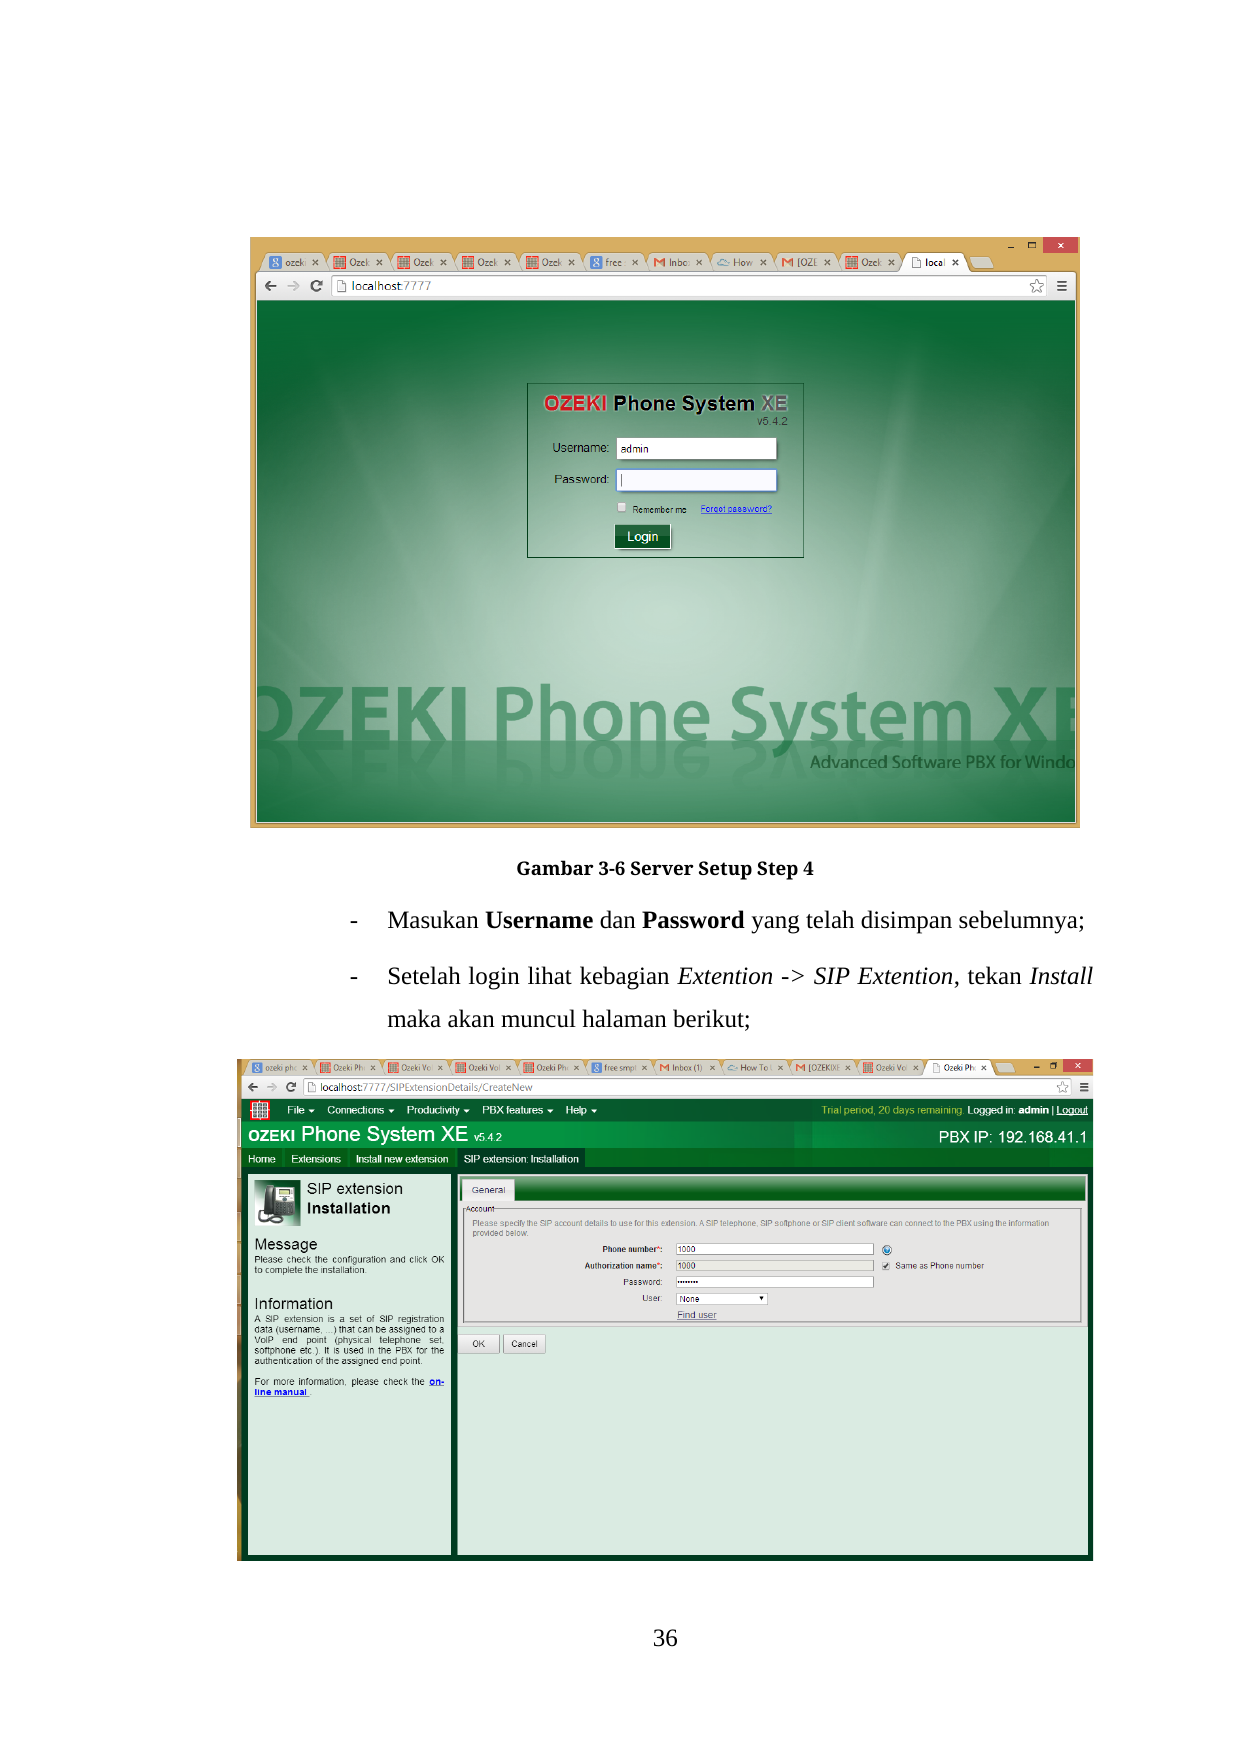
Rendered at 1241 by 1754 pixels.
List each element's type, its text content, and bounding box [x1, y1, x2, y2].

picture [250, 237, 1080, 828]
picture [237, 1059, 1094, 1561]
text Gambar 3-6 Server Setup Step 4 [237, 855, 1093, 880]
list Masukan Username dan Password yang telah disimpan sebelumnya; [349, 905, 1093, 934]
list Setelah login lihat kebagian Extention -> SIP Extention, tekan Install maka akan muncul halaman berikut; [349, 961, 1093, 1033]
